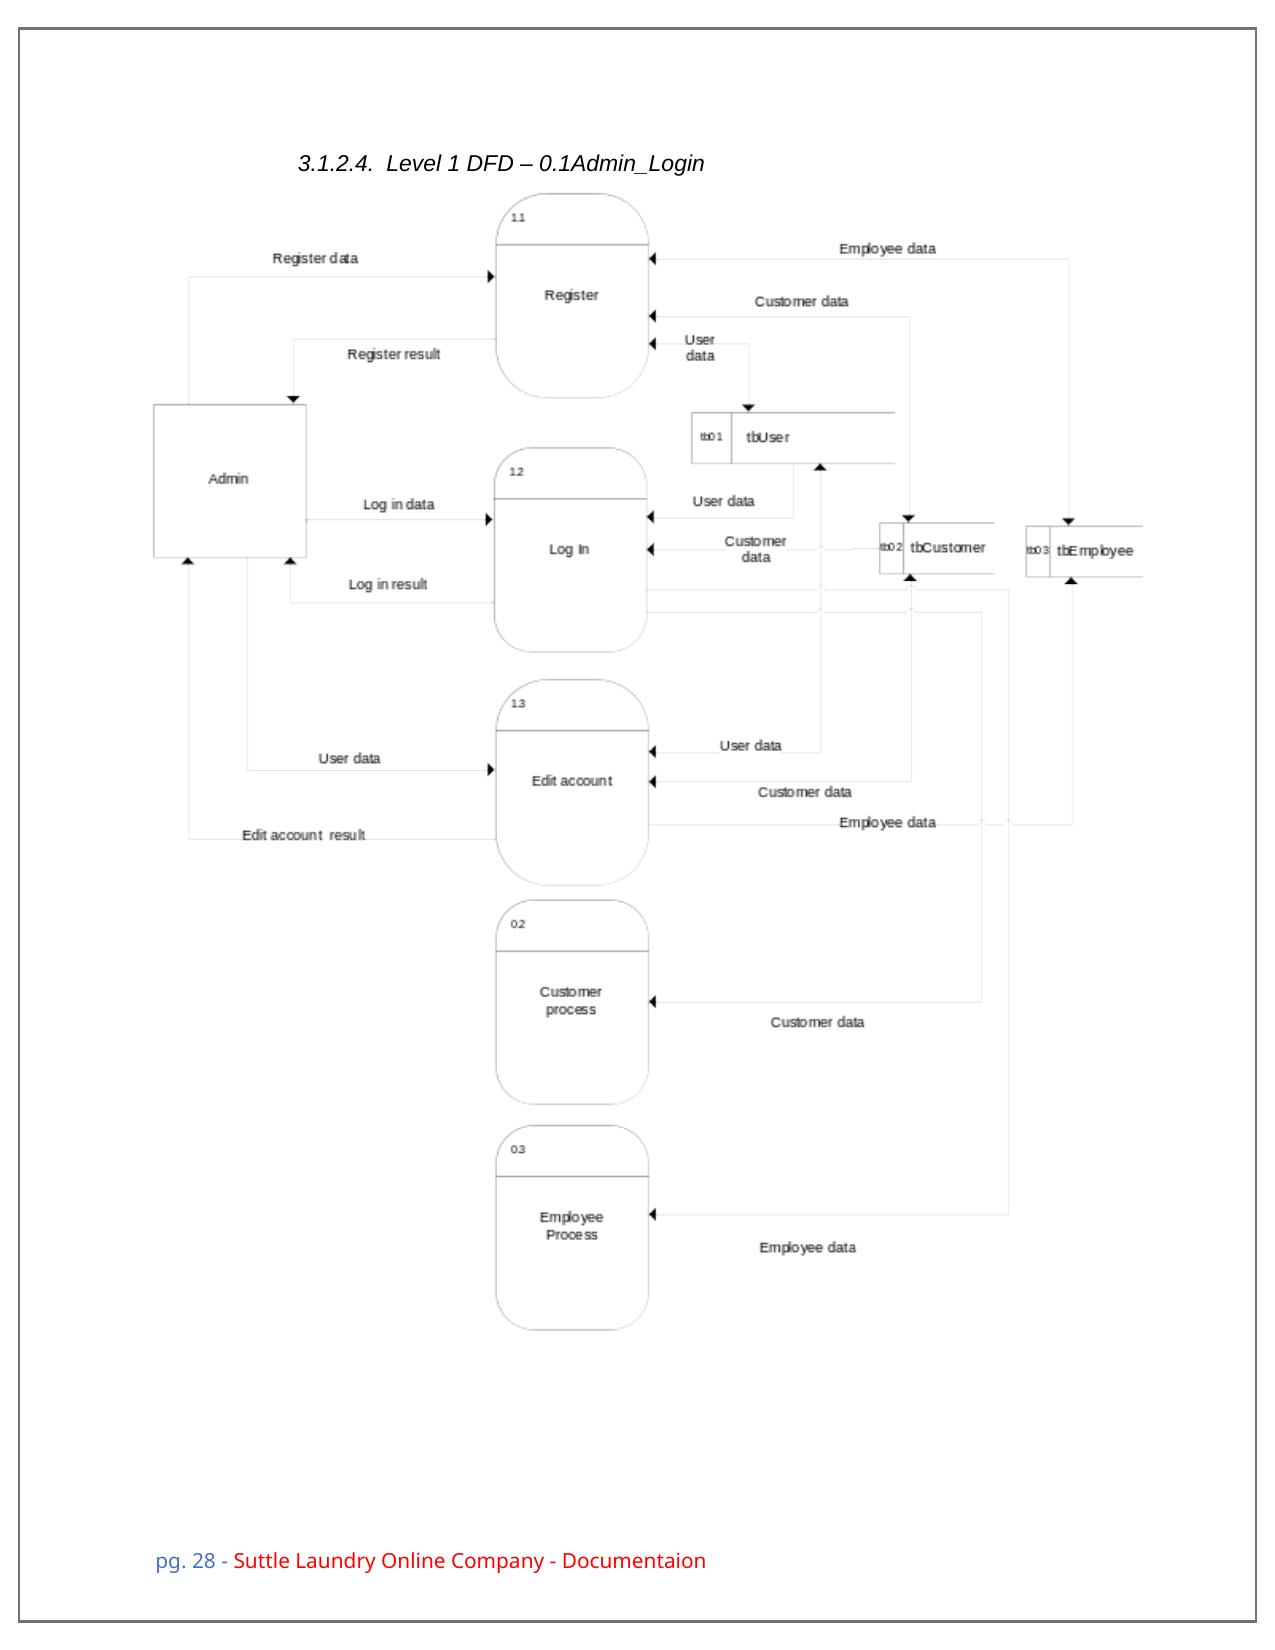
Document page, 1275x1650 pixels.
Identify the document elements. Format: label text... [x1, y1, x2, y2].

subtitle Level 1 DFD – 0.1Admin_Login [298, 150, 1125, 176]
